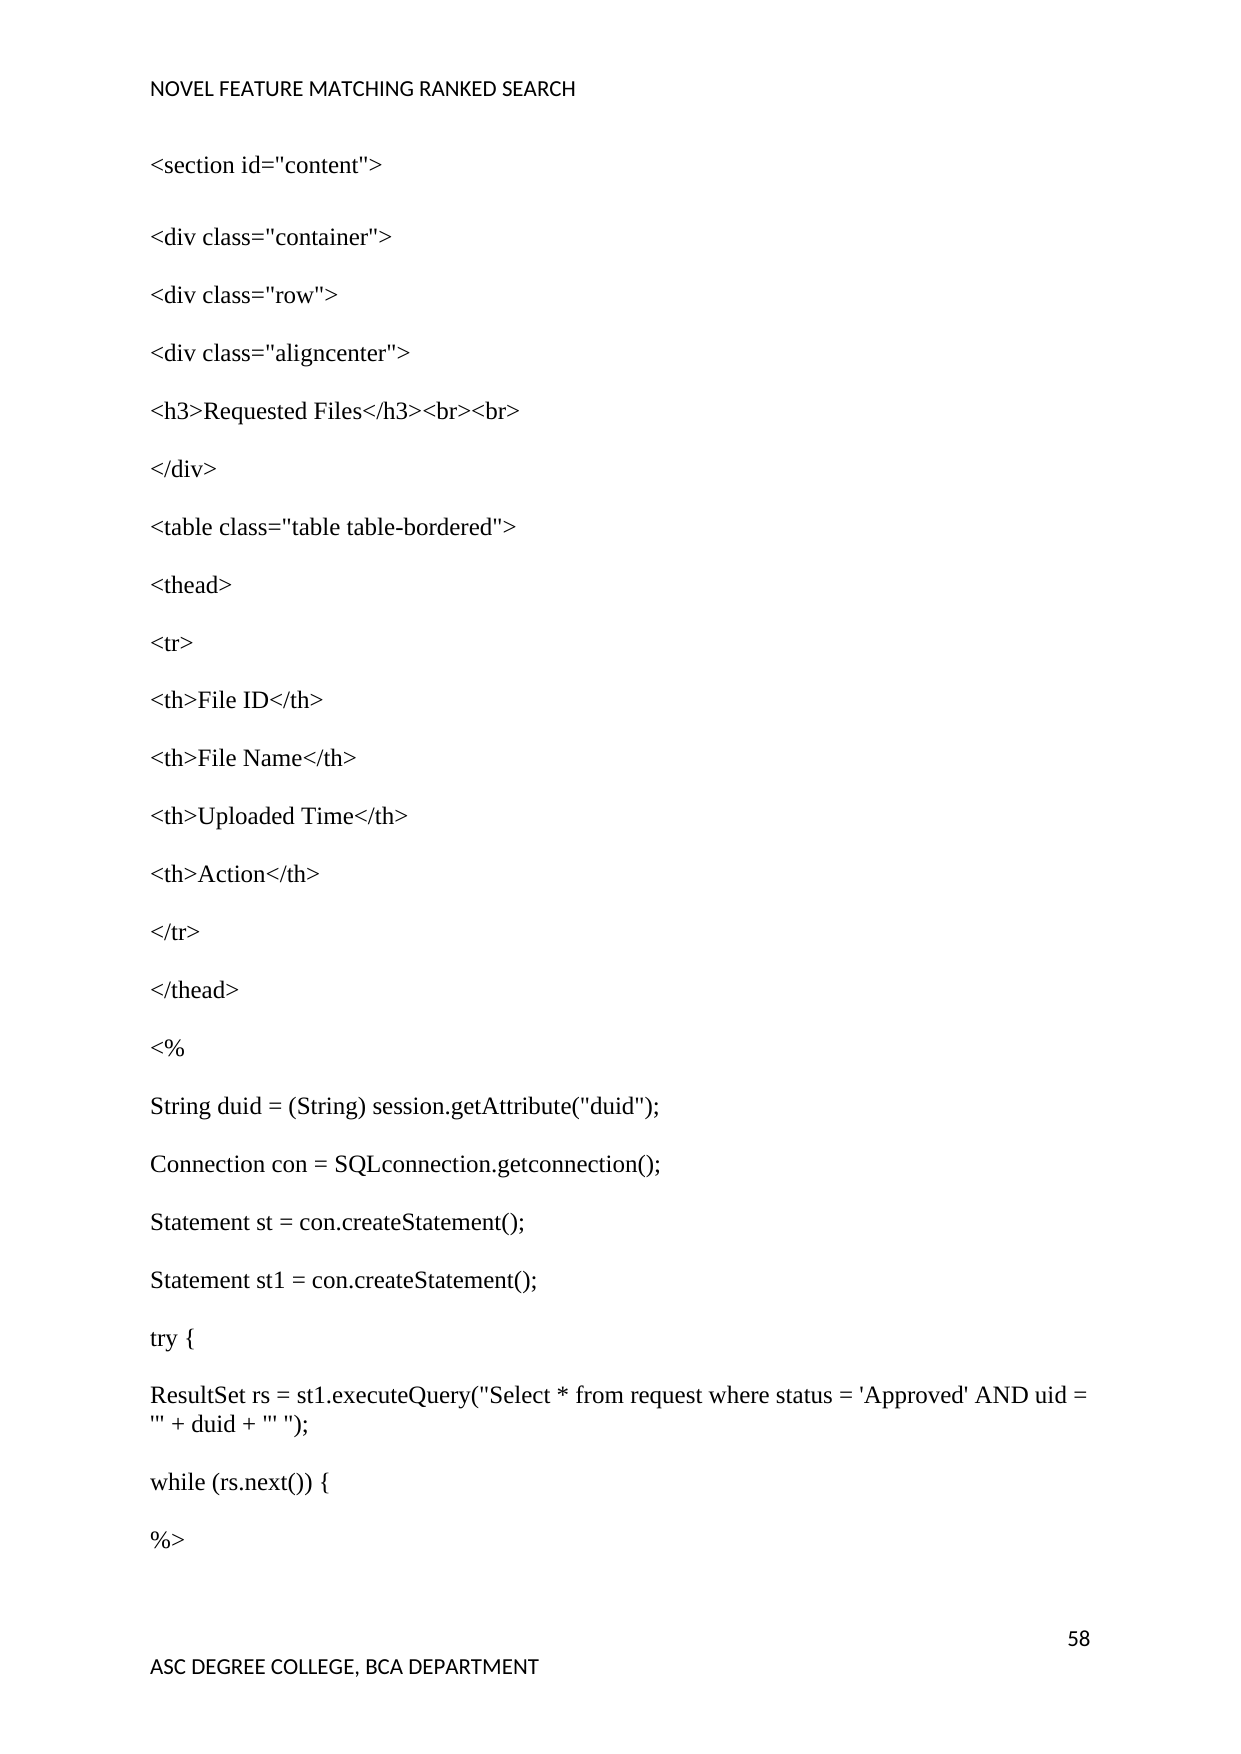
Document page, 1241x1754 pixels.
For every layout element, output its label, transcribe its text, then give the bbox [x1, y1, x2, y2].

subtitle <th>File ID</th> [150, 686, 1090, 714]
subtitle </thead> [150, 975, 1090, 1004]
subtitle </div> [150, 454, 1090, 483]
subtitle <th>File Name</th> [150, 743, 1090, 772]
subtitle <div class="row"> [150, 280, 1090, 309]
subtitle ResultSet rs = st1.executeQuery("Select * from request where status = 'Approved' AND uid = '" + duid + "' "); [150, 1381, 1090, 1438]
subtitle Statement st = con.createStatement(); [150, 1207, 1090, 1236]
subtitle <th>Action</th> [150, 859, 1090, 888]
subtitle <h3>Requested Files</h3><br><br> [150, 396, 1090, 425]
subtitle <section id="content"> [150, 150, 1090, 179]
subtitle <div class="container"> [150, 222, 1090, 251]
subtitle <div class="aligncenter"> [150, 338, 1090, 367]
subtitle Statement st1 = con.createStatement(); [150, 1265, 1090, 1293]
subtitle <th>Uploaded Time</th> [150, 801, 1090, 830]
subtitle <tr> [150, 628, 1090, 656]
subtitle %> [150, 1525, 1090, 1554]
subtitle while (rs.next()) { [150, 1467, 1090, 1496]
subtitle <% [150, 1033, 1090, 1062]
subtitle String duid = (String) session.getAttribute("duid"); [150, 1091, 1090, 1120]
subtitle Connection con = SQLconnection.getconnection(); [150, 1149, 1090, 1178]
subtitle <table class="table table-bordered"> [150, 512, 1090, 541]
subtitle <thead> [150, 570, 1090, 598]
subtitle </tr> [150, 917, 1090, 946]
subtitle try { [150, 1323, 1090, 1351]
